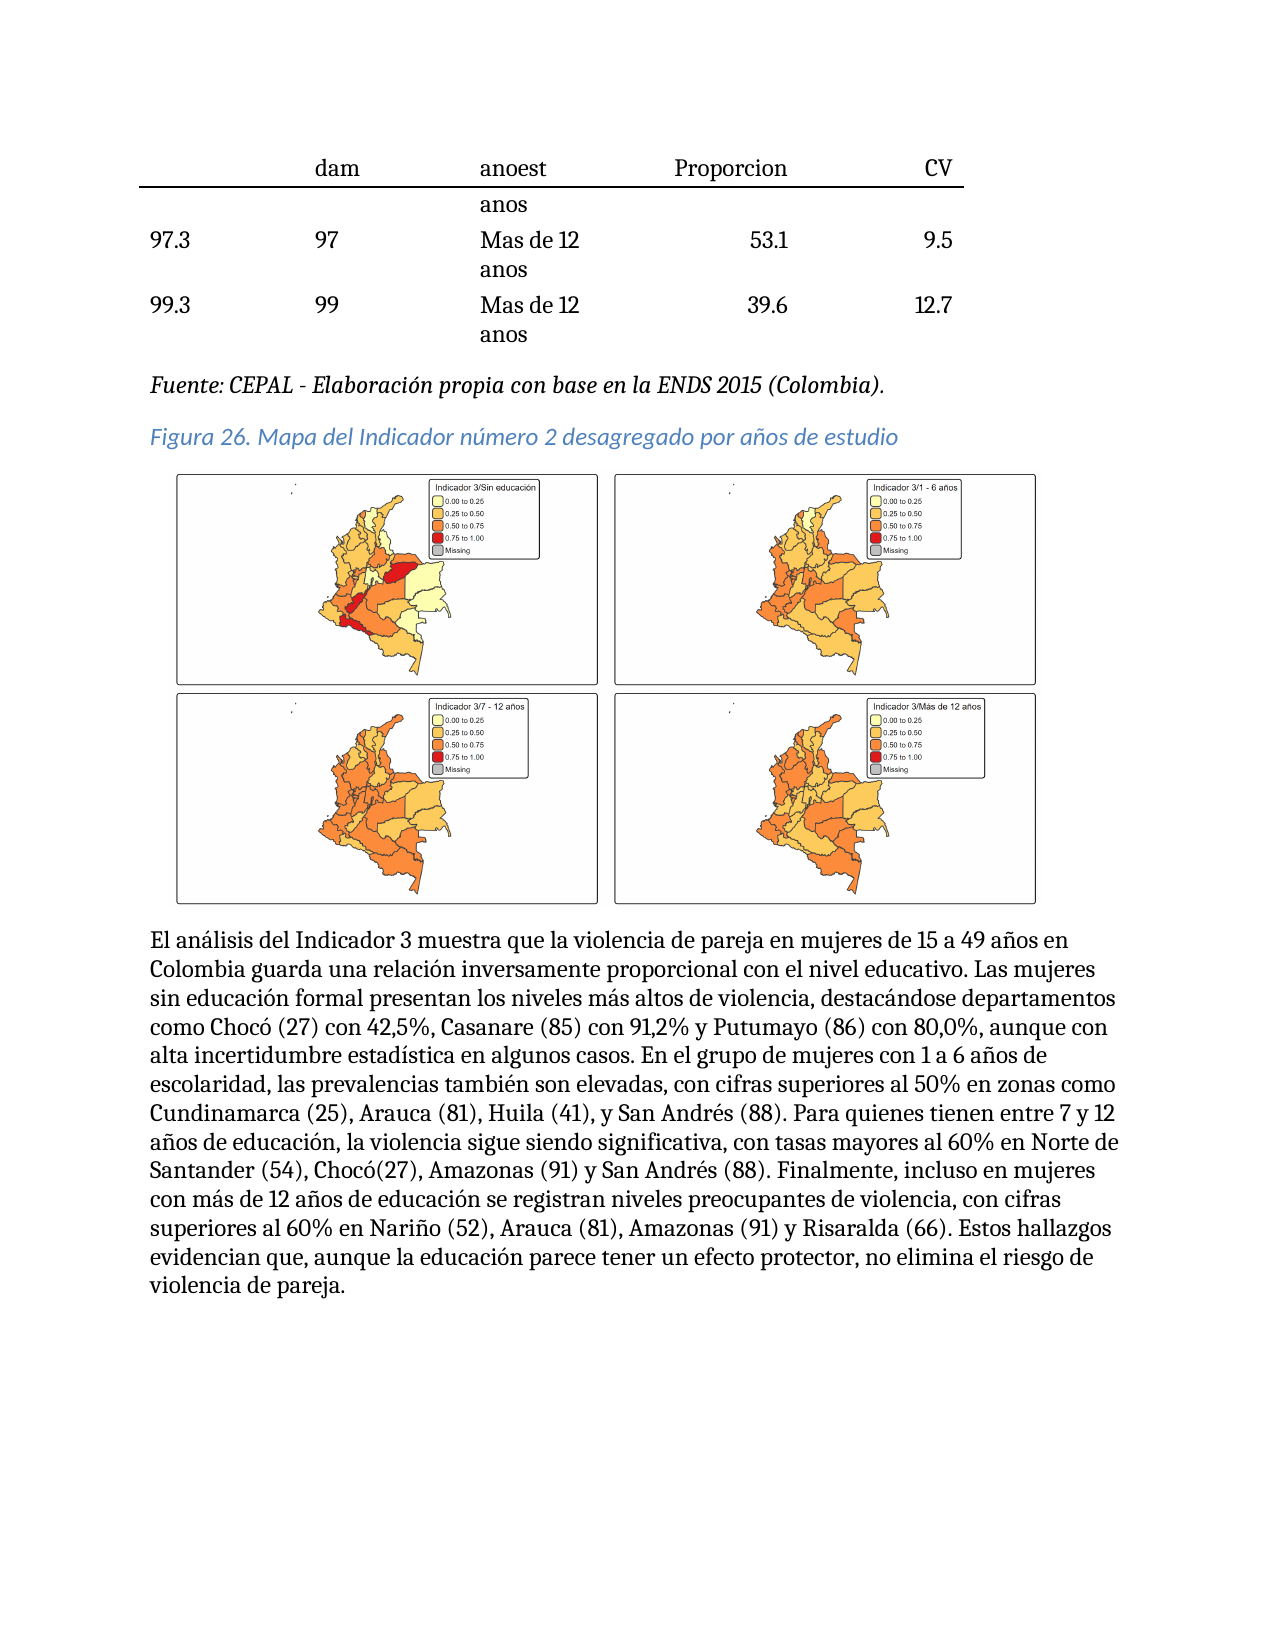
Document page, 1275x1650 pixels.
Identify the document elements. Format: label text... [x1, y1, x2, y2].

subtitle Figura 26. Mapa del Indicador número 2 desagregado por años de estudio [150, 421, 1125, 451]
picture [168, 470, 1044, 908]
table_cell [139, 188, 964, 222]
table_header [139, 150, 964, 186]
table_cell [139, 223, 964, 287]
text Fuente: CEPAL - Elaboración propia con base en la ENDS 2015 (Colombia). [150, 371, 1125, 400]
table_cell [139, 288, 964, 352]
text El análisis del Indicador 3 muestra que la violencia de pareja en mujeres de 15 a 49 años en Colombia guarda una relación inversamente proporcional con el nivel educativo. Las mujeres sin educación formal presentan los niveles más altos de violencia, destacándose departamentos como Chocó (27) con 42,5%, Casanare (85) con 91,2% y Putumayo (86) con 80,0%, aunque con alta incertidumbre estadística en algunos casos. En el grupo de mujeres con 1 a 6 años de escolaridad, las prevalencias también son elevadas, con cifras superiores al 50% en zonas como Cundinamarca (25), Arauca (81), Huila (41), y San Andrés (88). Para quienes tienen entre 7 y 12 años de educación, la violencia sigue siendo significativa, con tasas mayores al 60% en Norte de Santander (54), Chocó(27), Amazonas (91) y San Andrés (88). Finalmente, incluso en mujeres con más de 12 años de educación se registran niveles preocupantes de violencia, con cifras superiores al 60% en Nariño (52), Arauca (81), Amazonas (91) y Risaralda (66). Estos hallazgos evidencian que, aunque la educación parece tener un efecto protector, no elimina el riesgo de violencia de pareja. [150, 926, 1125, 1300]
